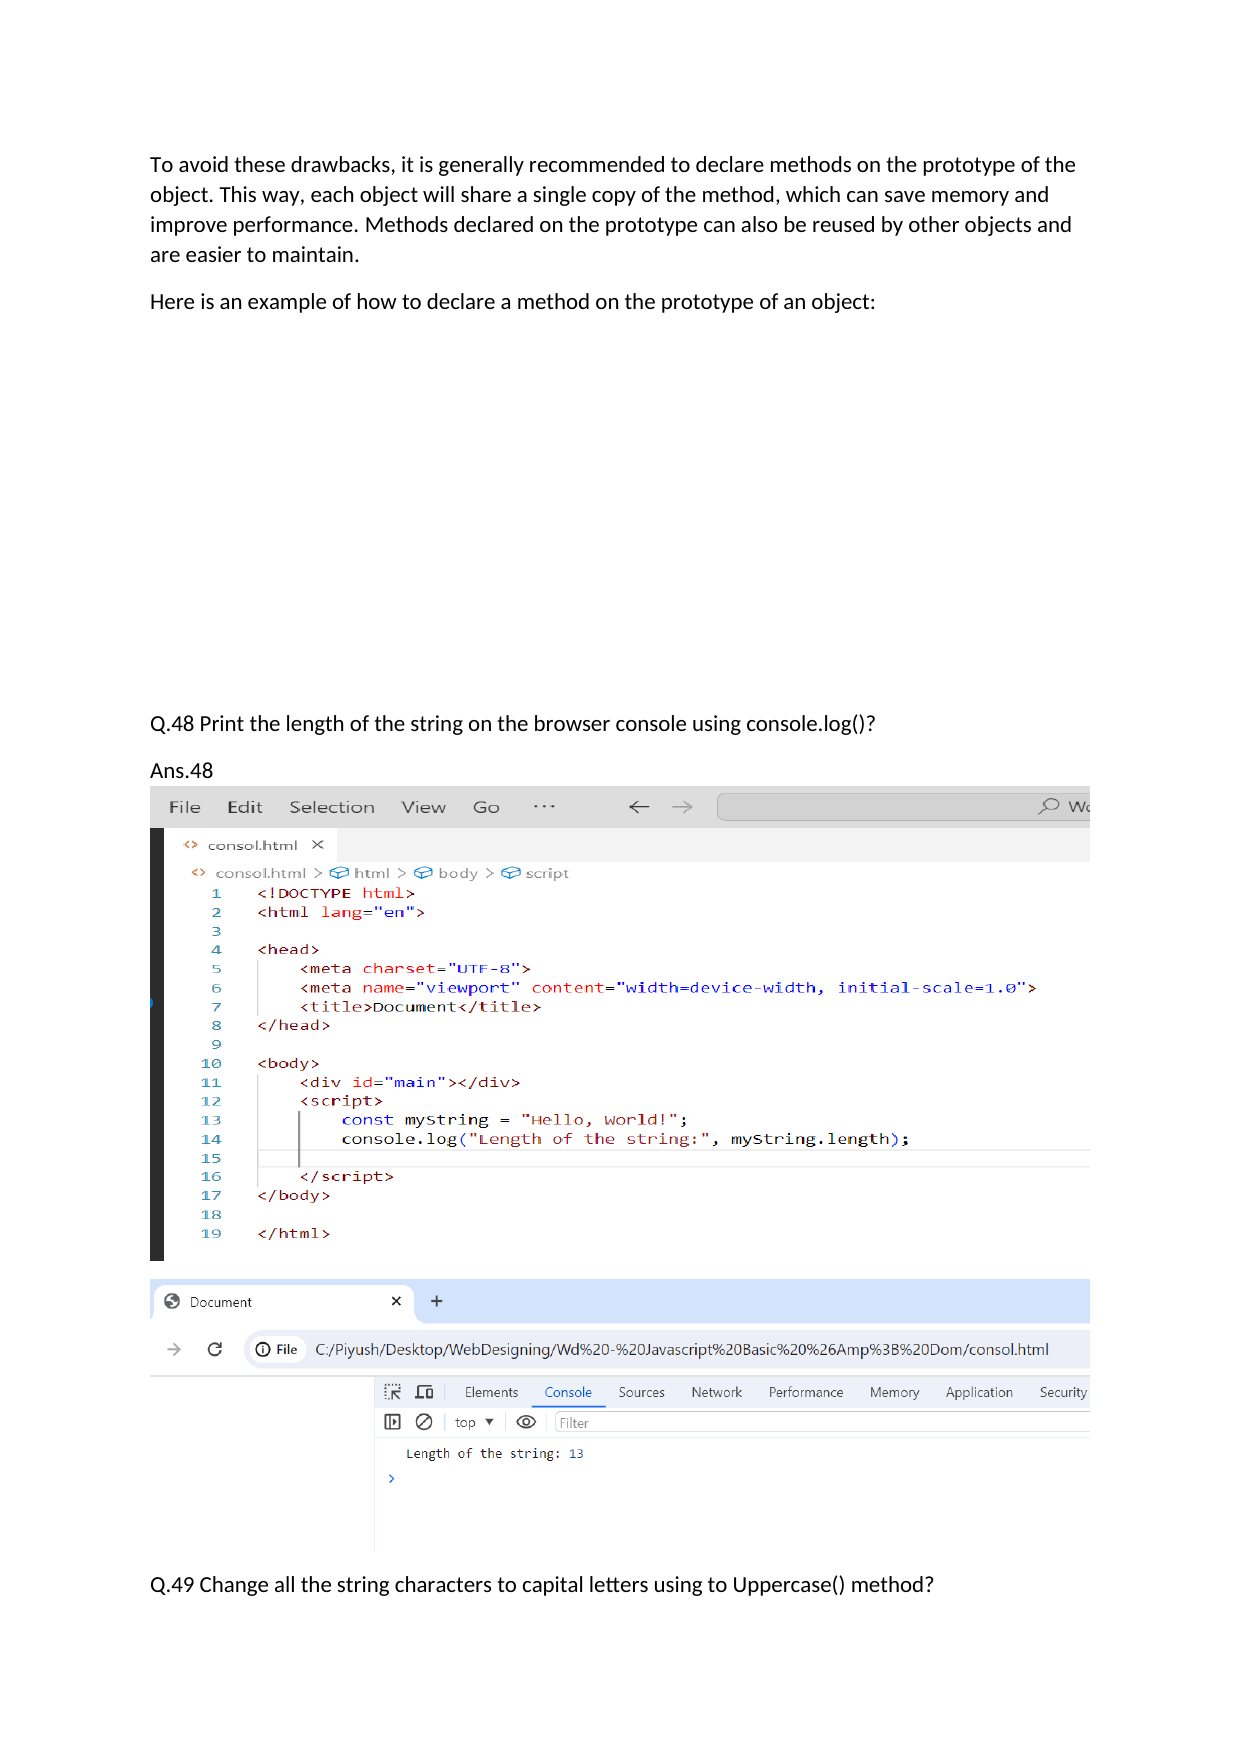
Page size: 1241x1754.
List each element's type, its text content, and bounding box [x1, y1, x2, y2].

text To avoid these drawbacks, it is generally recommended to declare methods on the prototype of the object. This way, each object will share a single copy of the method, which can save memory and improve performance. Methods declared on the prototype can also be reused by other objects and are easier to maintain. [150, 150, 1090, 269]
picture [150, 1279, 1091, 1552]
text Ans.48 [150, 756, 1090, 786]
text Q.48 Print the length of the string on the browser console using console.log()? [150, 709, 1090, 737]
text Here is an example of how to declare a method on the prototype of an object: [150, 287, 1090, 316]
picture [150, 786, 1090, 1261]
text Q.49 Change all the string characters to capital letters using to Uppercase() method? [150, 1570, 1090, 1598]
